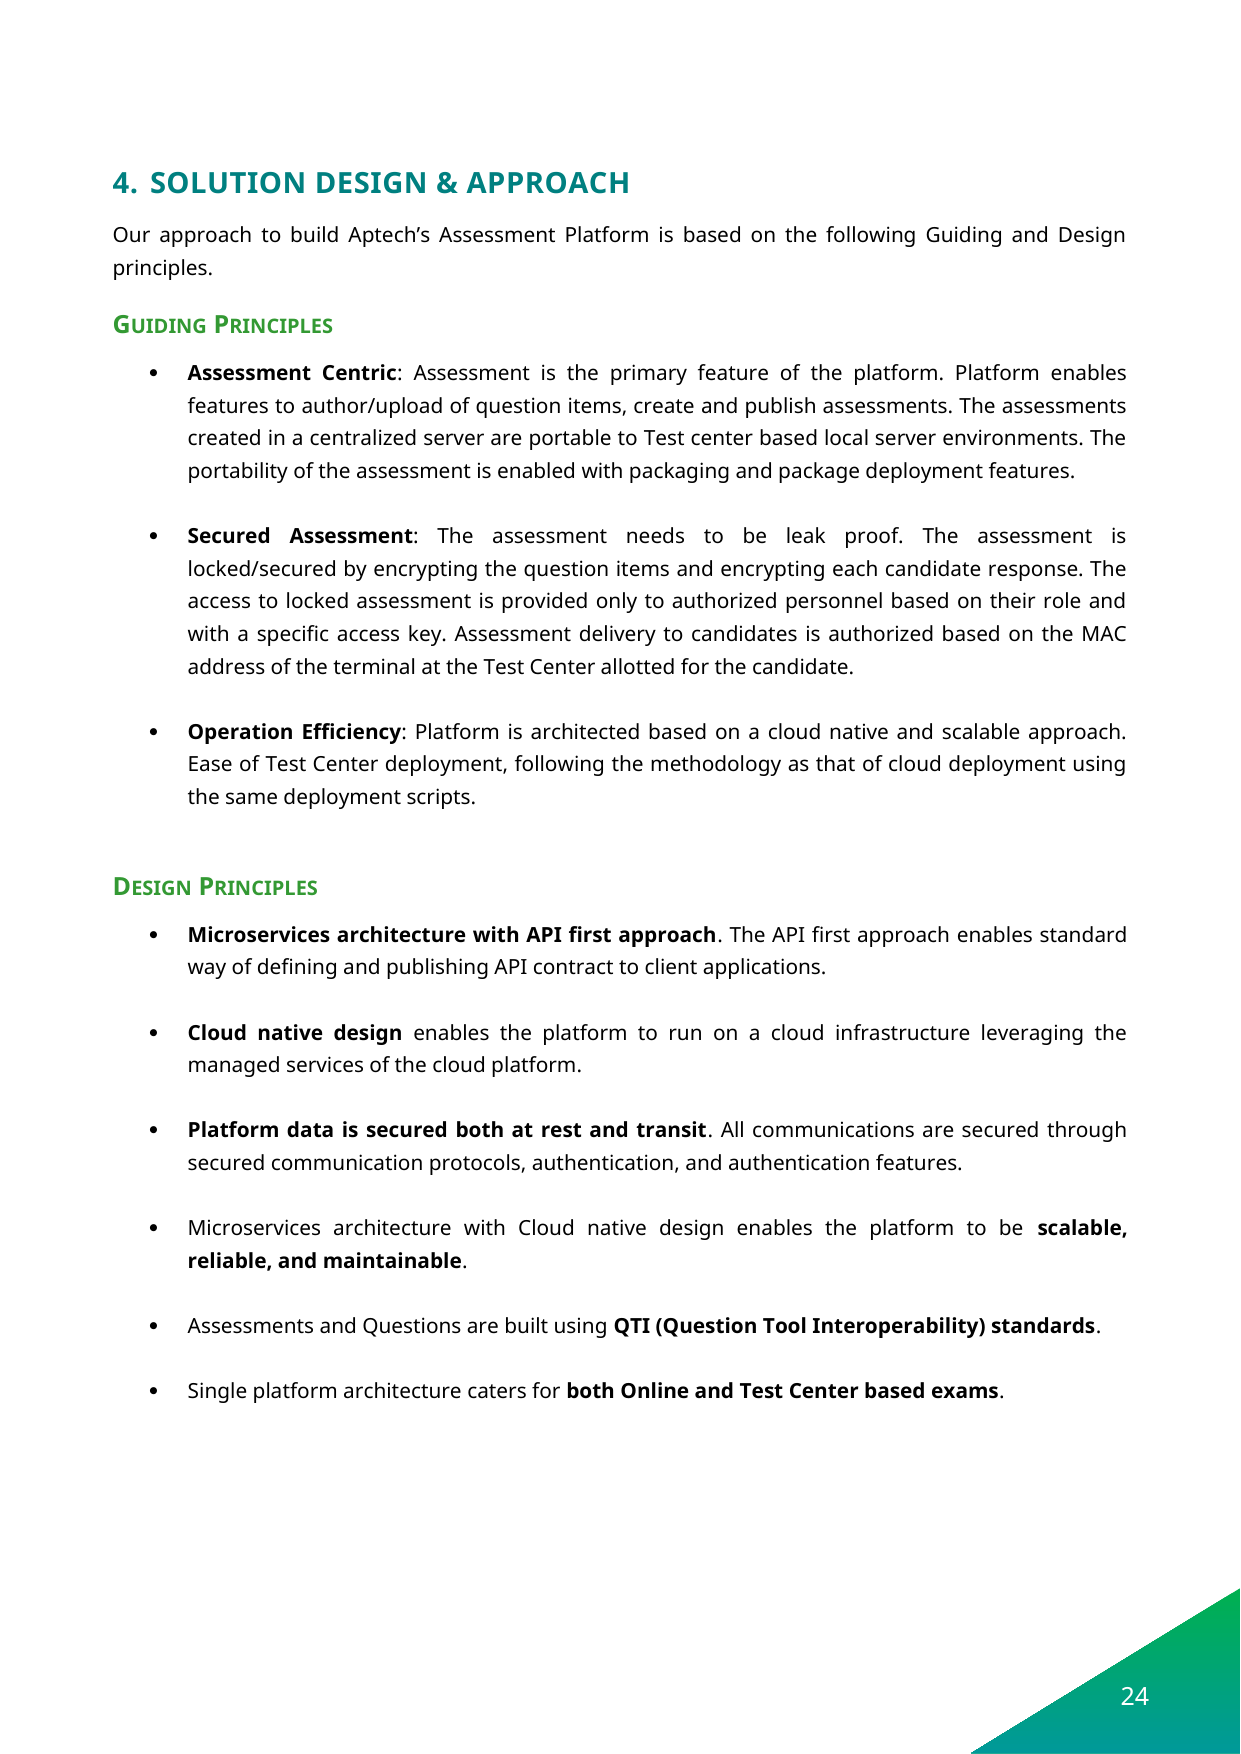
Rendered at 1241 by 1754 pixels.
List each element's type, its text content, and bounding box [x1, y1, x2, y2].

subtitle SOLUTION DESIGN & APPROACH [112, 162, 1128, 202]
text Our approach to build Aptech’s Assessment Platform is based on the following Guiding and Design principles. [112, 221, 1128, 282]
list Cloud native design enables the platform to run on a cloud infrastructure leveraging the managed services of the cloud platform. [150, 1018, 1128, 1079]
list Single platform architecture caters for both Online and Test Center based exams. [150, 1376, 1128, 1405]
list Assessment Centric: Assessment is the primary feature of the platform. Platform enables features to author/upload of question items, create and publish assessments. The assessments created in a centralized server are portable to Test center based local server environments. The portability of the assessment is enabled with packaging and package deployment features. [150, 358, 1128, 484]
list Secured Assessment: The assessment needs to be leak proof. The assessment is locked/secured by encrypting the question items and encrypting each candidate response. The access to locked assessment is provided only to authorized personnel based on their role and with a specific access key. Assessment delivery to candidates is authorized based on the MAC address of the terminal at the Test Center allotted for the candidate. [150, 521, 1128, 680]
list Platform data is secured both at rest and transit. All communications are secured through secured communication protocols, authentication, and authentication features. [150, 1116, 1128, 1177]
list Operation Efficiency: Platform is architected based on a cloud native and scalable approach. Ease of Test Center deployment, following the methodology as that of cloud deployment using the same deployment scripts. [150, 717, 1128, 811]
list Microservices architecture with API first approach. The API first approach enables standard way of defining and publishing API contract to client applications. [150, 920, 1128, 981]
list Assessments and Questions are built using QTI (Question Tool Interoperability) standards. [150, 1311, 1128, 1339]
list Microservices architecture with Cloud native design enables the platform to be scalable, reliable, and maintainable. [150, 1213, 1128, 1274]
subtitle Guiding Principles [112, 307, 1128, 341]
subtitle Design Principles [112, 868, 1128, 902]
